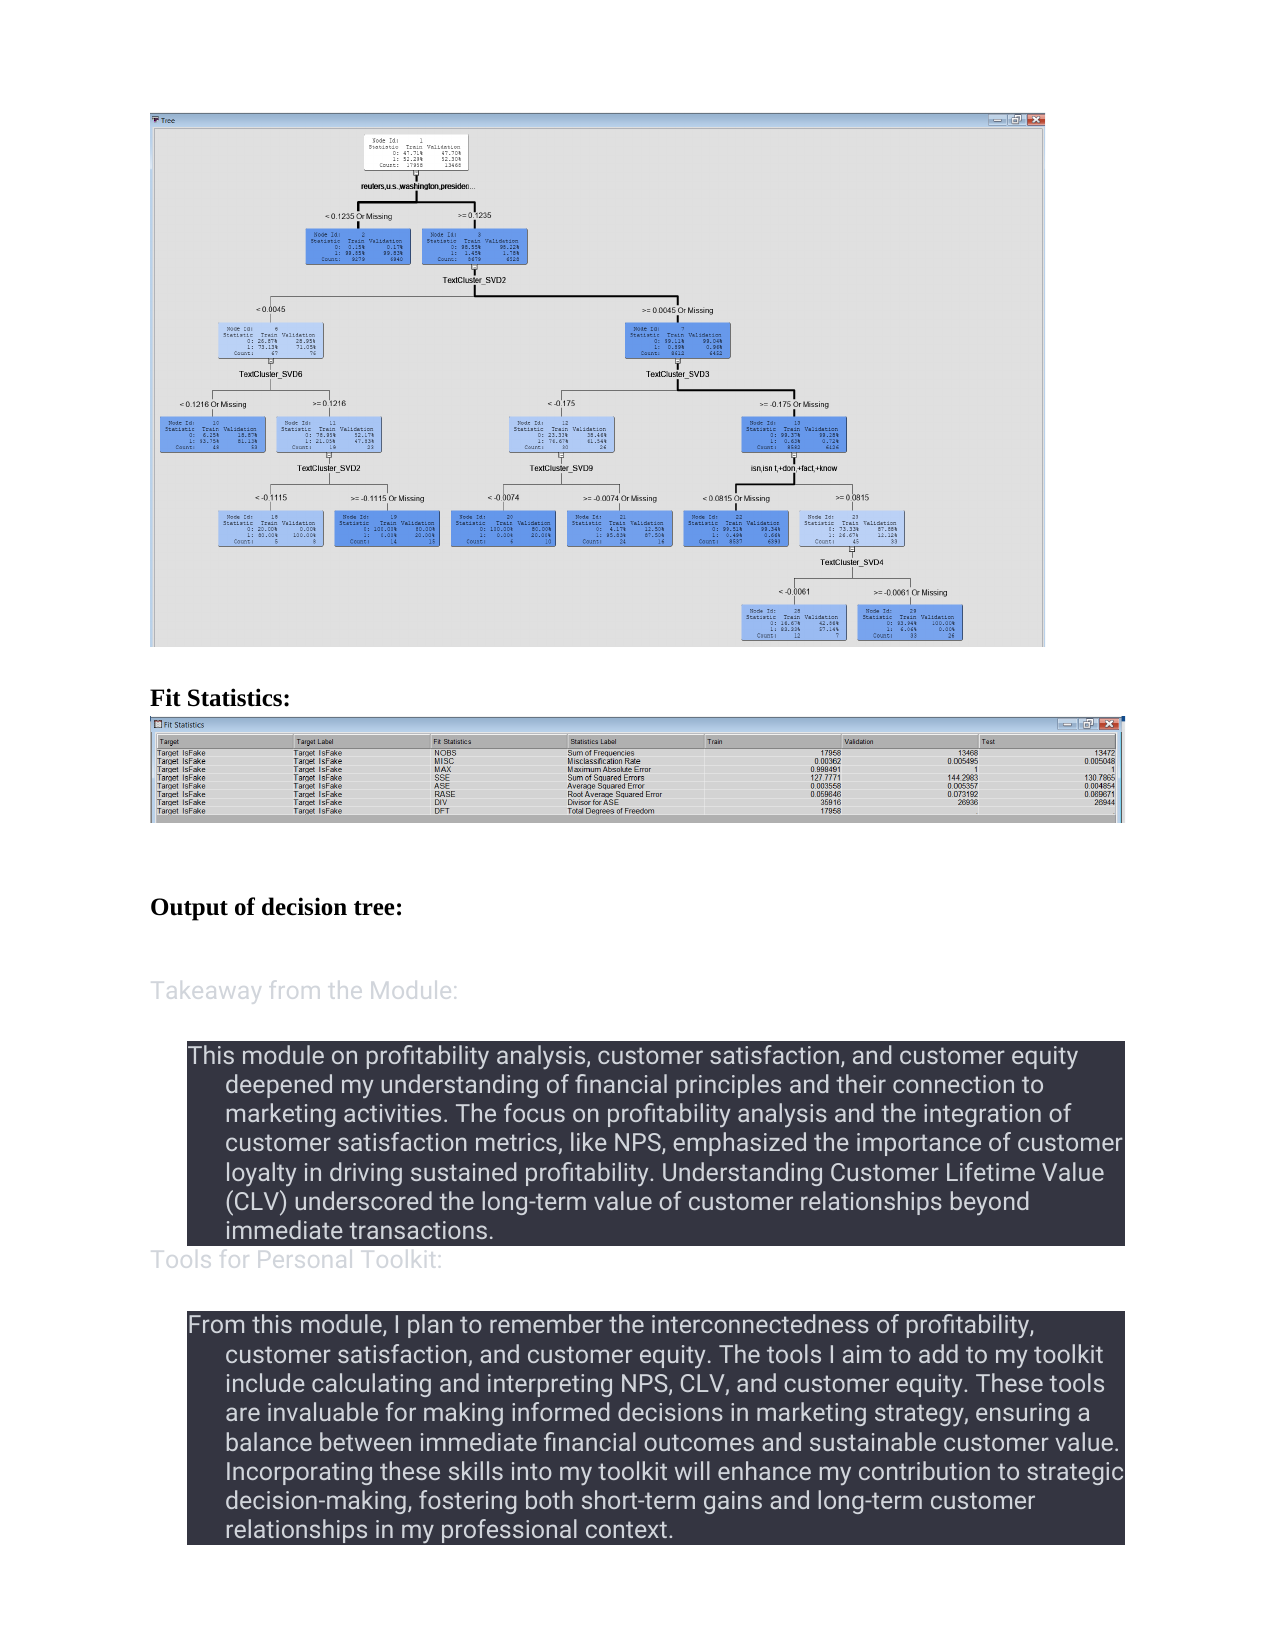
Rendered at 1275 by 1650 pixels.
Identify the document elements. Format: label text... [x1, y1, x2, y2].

text Fit Statistics: [150, 683, 1125, 712]
picture [150, 112, 1046, 647]
text Output of decision tree: [150, 892, 1125, 921]
picture [150, 716, 1125, 823]
